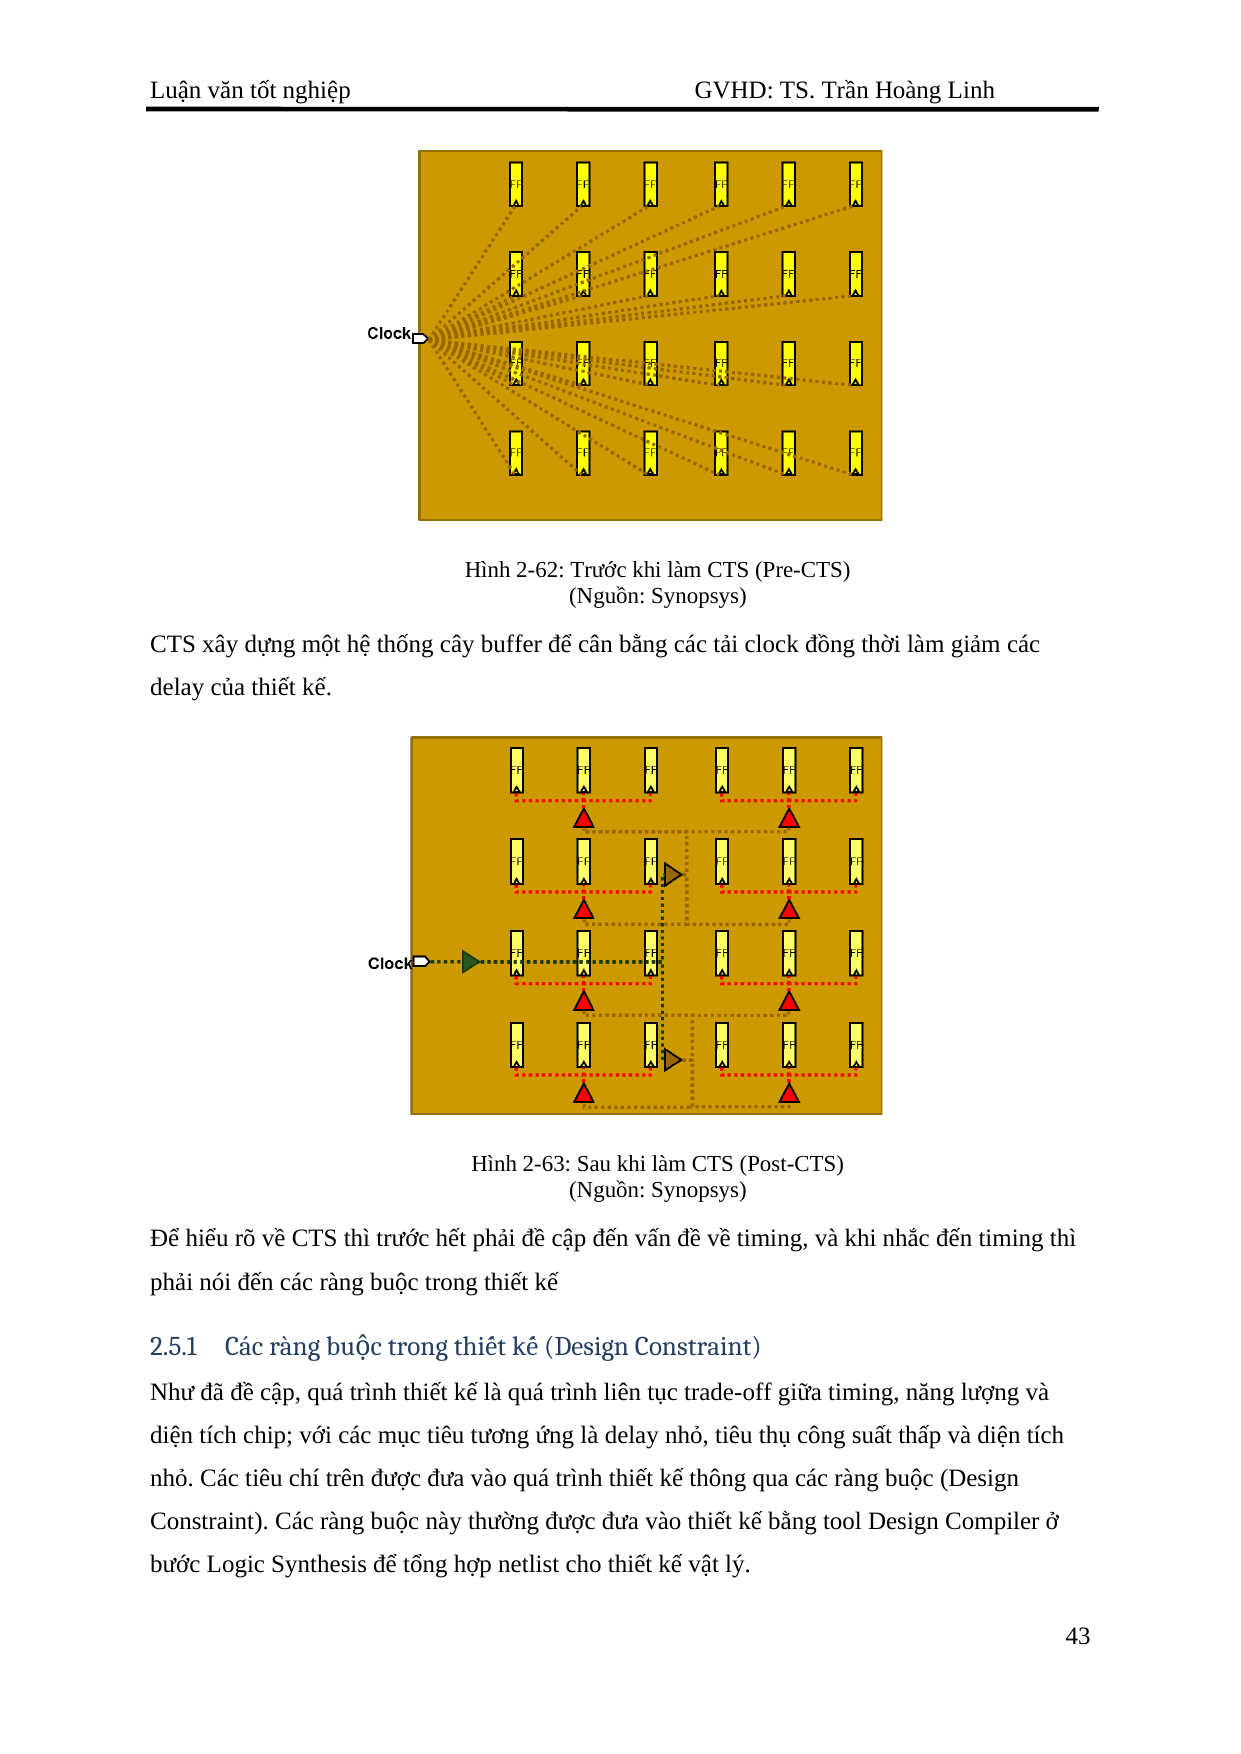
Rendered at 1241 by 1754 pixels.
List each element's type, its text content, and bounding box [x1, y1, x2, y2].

text CTS xây dựng một hệ thống cây buffer để cân bằng các tải clock đồng thời làm giảm các delay của thiết kế. [150, 629, 1090, 701]
text Hình 2-62: Trước khi làm CTS (Pre-CTS) [225, 556, 1090, 582]
list Các ràng buộc trong thiết kế (Design Constraint) [150, 1331, 1090, 1362]
text Hình 2-63: Sau khi làm CTS (Post-CTS) [225, 1150, 1090, 1176]
picture [357, 736, 883, 1115]
text Để hiểu rõ về CTS thì trước hết phải đề cập đến vấn đề về timing, và khi nhắc đến timing thì phải nói đến các ràng buộc trong thiết kế [150, 1223, 1090, 1295]
text Như đã đề cập, quá trình thiết kế là quá trình liên tục trade-off giữa timing, năng lượng và diện tích chip; với các mục tiêu tương ứng là delay nhỏ, tiêu thụ công suất thấp và diện tích nhỏ. Các tiêu chí trên được đưa vào quá trình thiết kế thông qua các ràng buộc (Design Constraint). Các ràng buộc này thường được đưa vào thiết kế bằng tool Design Compiler ở bước Logic Synthesis để tổng hợp netlist cho thiết kế vật lý. [150, 1377, 1090, 1578]
text (Nguồn: Synopsys) [225, 1176, 1090, 1203]
text (Nguồn: Synopsys) [225, 582, 1090, 608]
picture [357, 150, 883, 521]
